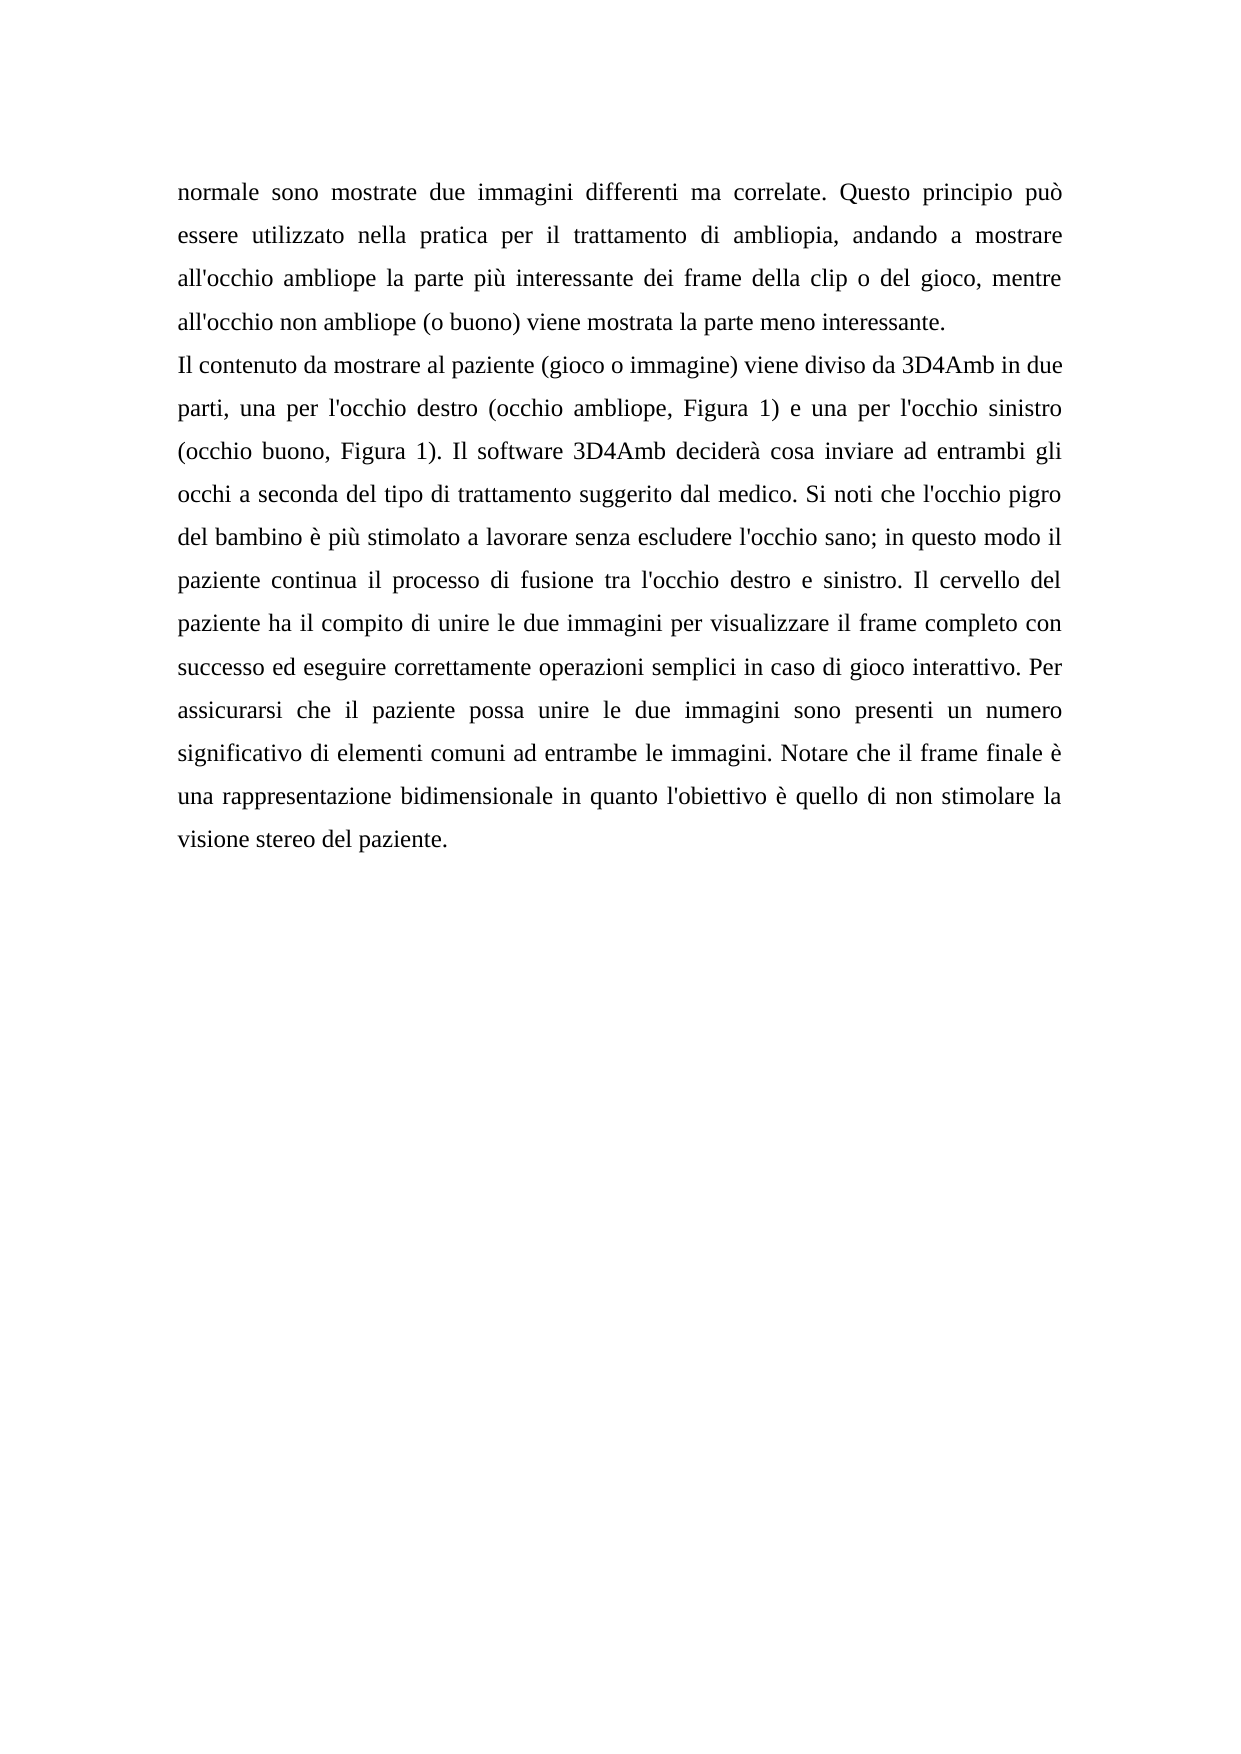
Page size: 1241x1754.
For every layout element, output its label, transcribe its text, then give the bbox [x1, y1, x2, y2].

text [177, 177, 1063, 335]
text Il contenuto da mostrare al paziente (gioco o immagine) viene diviso da 3D4Amb in due parti, una per l'occhio destro (occhio ambliope, Figura 1) e una per l'occhio sinistro (occhio buono, Figura 1). Il software 3D4Amb deciderà cosa inviare ad entrambi gli occhi a seconda del tipo di trattamento suggerito dal medico. Si noti che l'occhio pigro del bambino è più stimolato a lavorare senza escludere l'occhio sano; in questo modo il paziente continua il processo di fusione tra l'occhio destro e sinistro. Il cervello del paziente ha il compito di unire le due immagini per visualizzare il frame completo con successo ed eseguire correttamente operazioni semplici in caso di gioco interattivo. Per assicurarsi che il paziente possa unire le due immagini sono presenti un numero significativo di elementi comuni ad entrambe le immagini. Notare che il frame finale è una rappresentazione bidimensionale in quanto l'obiettivo è quello di non stimolare la visione stereo del paziente. [177, 350, 1063, 853]
